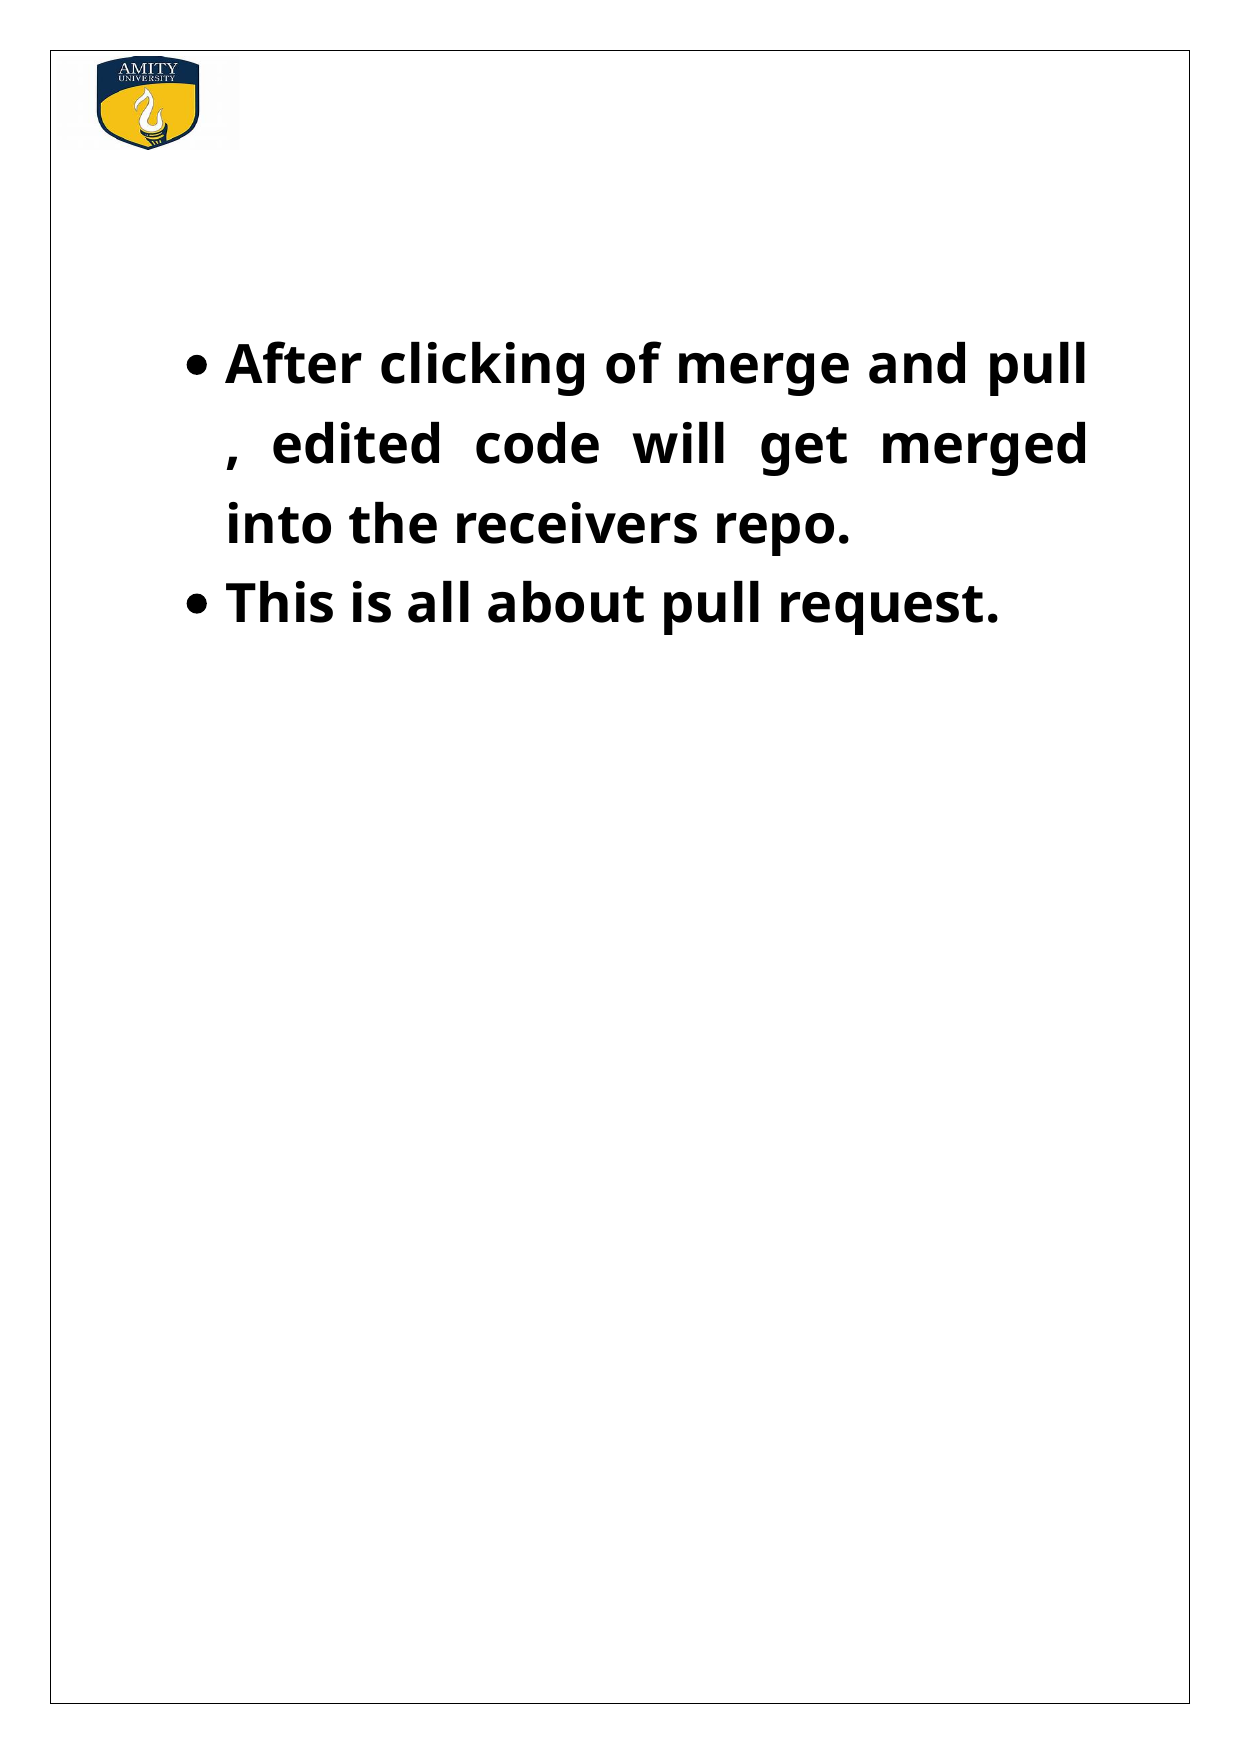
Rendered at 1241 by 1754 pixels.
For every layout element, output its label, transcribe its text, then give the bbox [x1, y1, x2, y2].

list After clicking of merge and pull , edited code will get merged into the receivers repo. [187, 326, 1090, 559]
picture [56, 56, 240, 150]
list This is all about pull request. [187, 565, 1090, 638]
